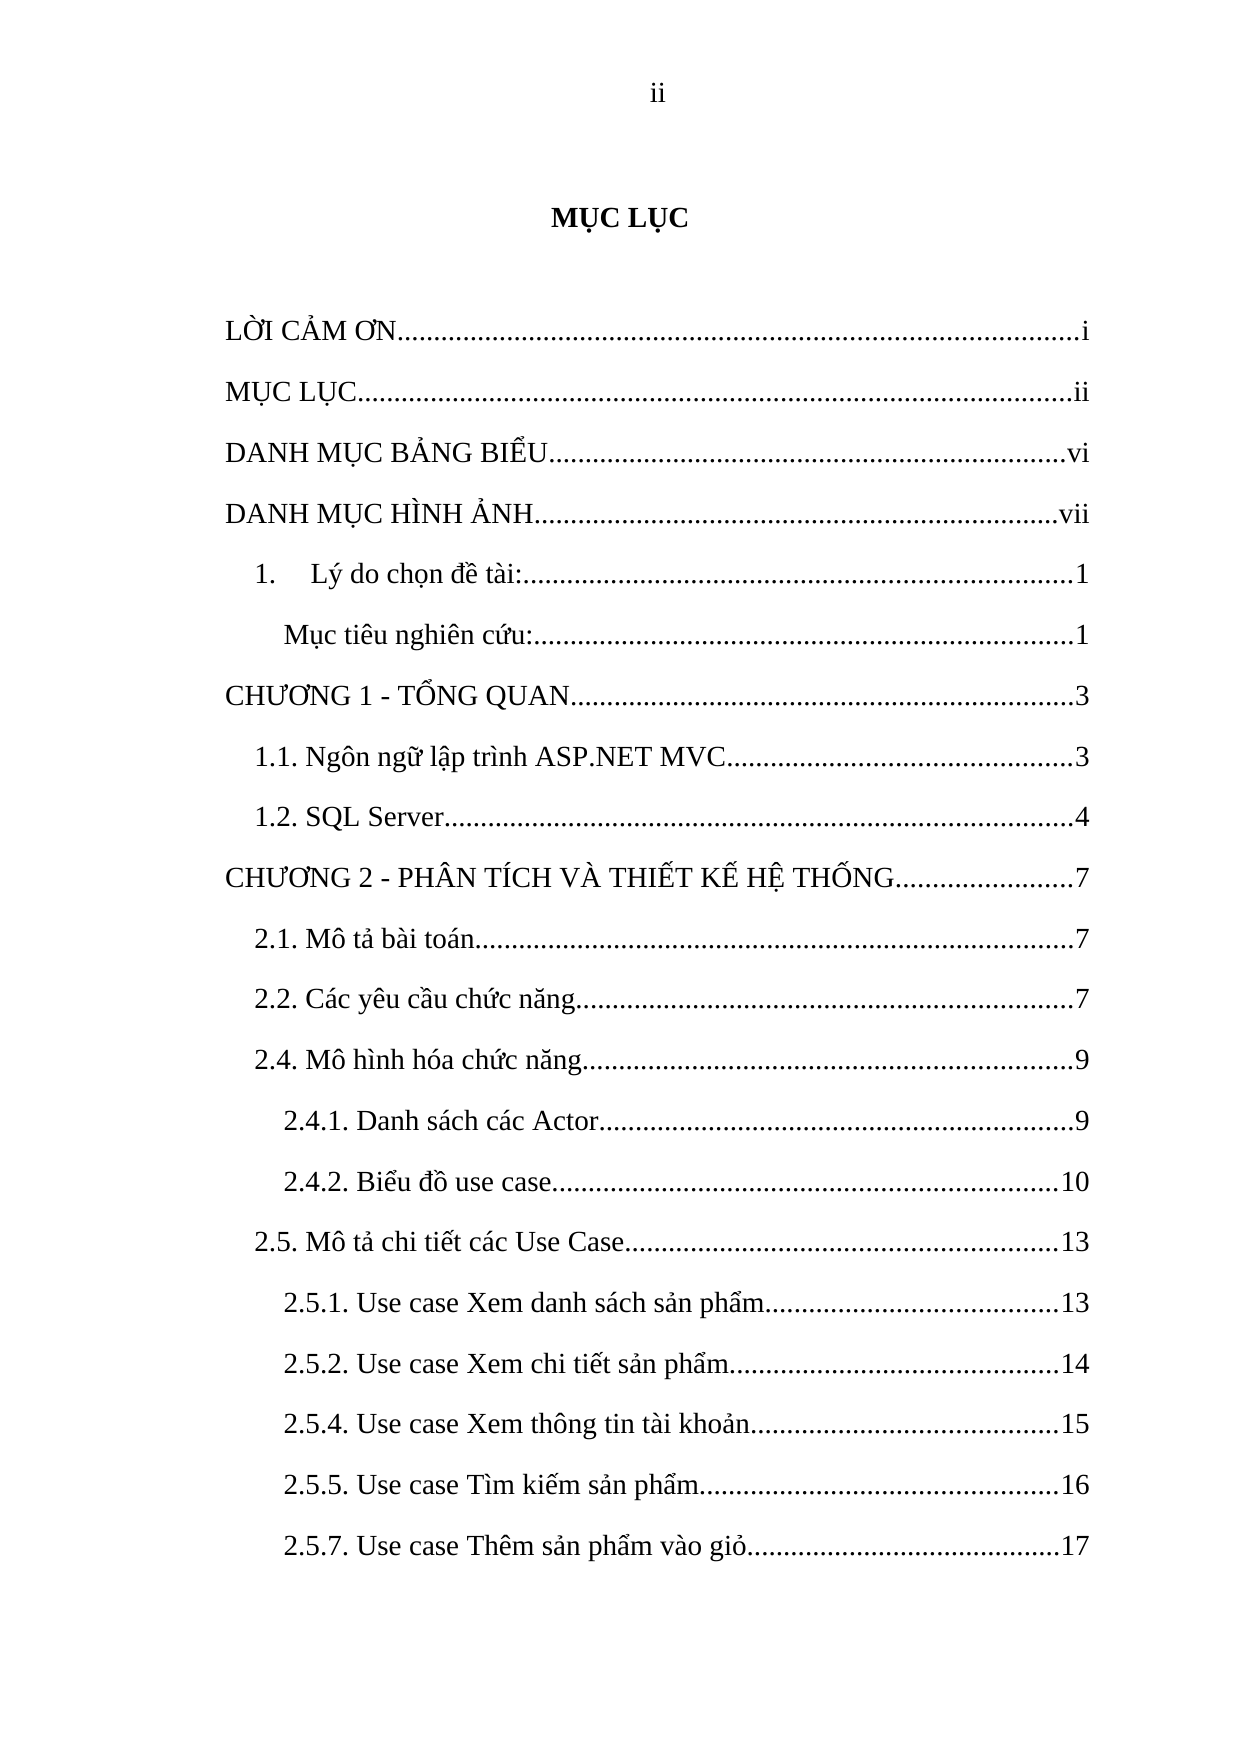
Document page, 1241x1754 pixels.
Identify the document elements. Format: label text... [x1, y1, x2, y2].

subtitle MỤC LỤC [150, 200, 1090, 234]
